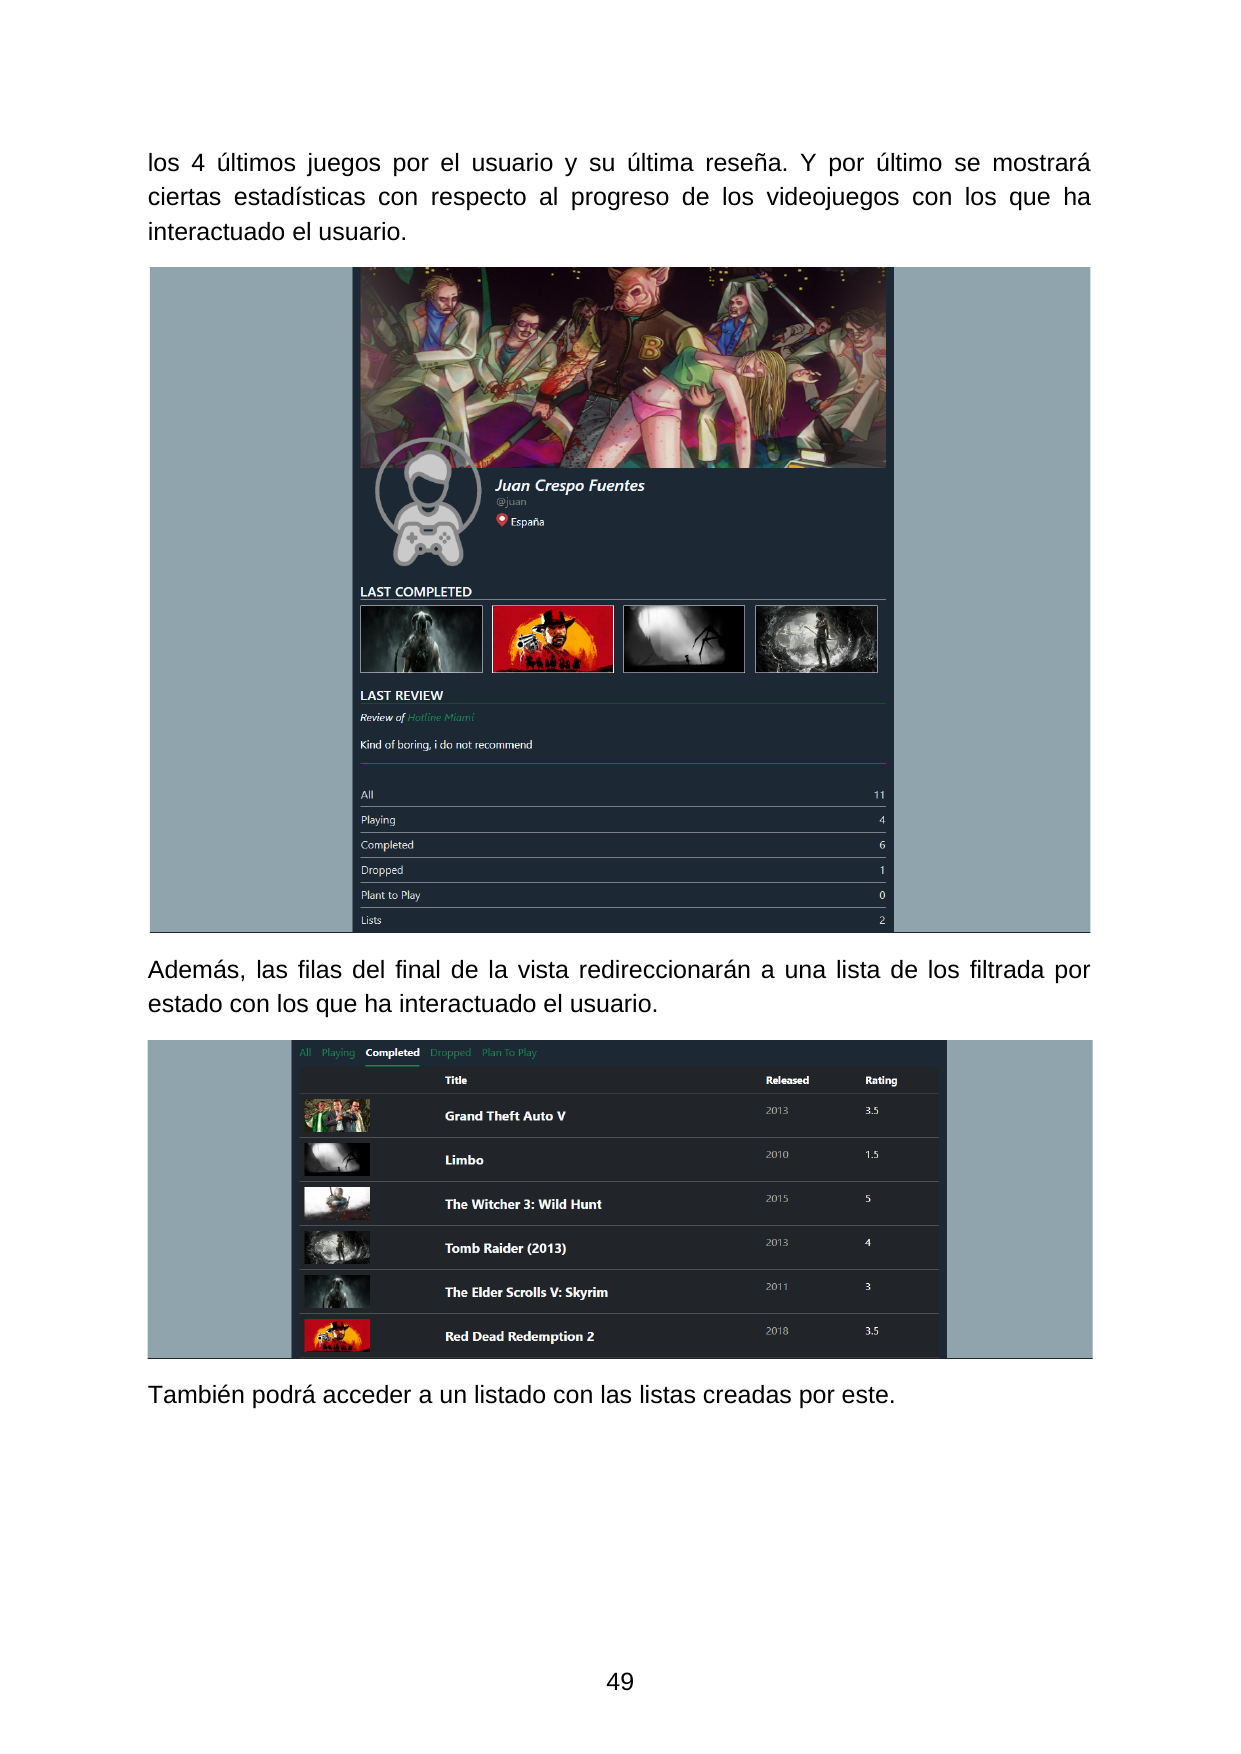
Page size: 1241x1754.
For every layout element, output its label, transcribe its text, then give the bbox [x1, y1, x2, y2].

text Además, las filas del final de la vista redireccionarán a una lista de los filtrada por estado con los que ha interactuado el usuario. [148, 955, 1092, 1018]
picture [149, 267, 1091, 933]
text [148, 148, 1092, 245]
text También podrá acceder a un listado con las listas creadas por este. [148, 1381, 1092, 1409]
picture [147, 1040, 1093, 1359]
